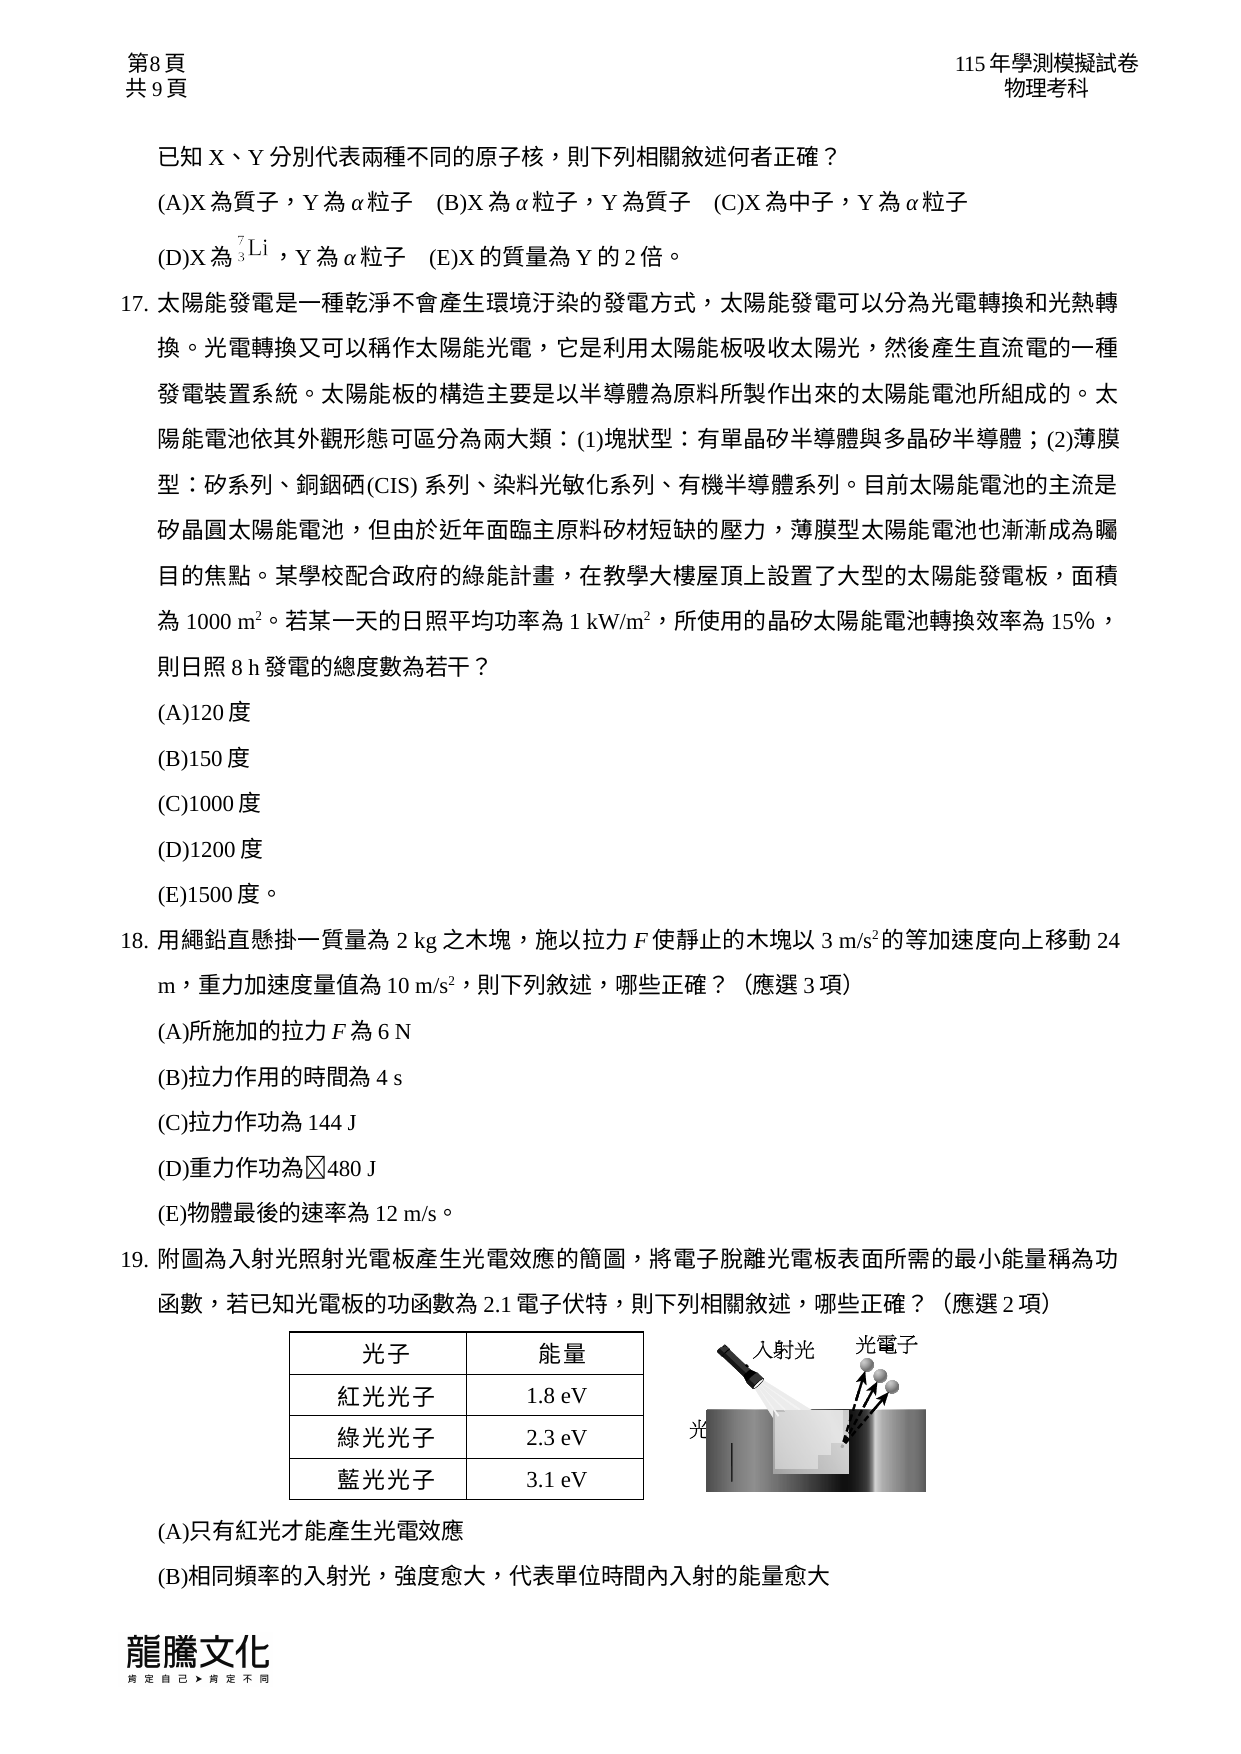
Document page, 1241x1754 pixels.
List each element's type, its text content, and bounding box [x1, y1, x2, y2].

picture [118, 1632, 274, 1687]
table_cell 藍光光子 [290, 1459, 466, 1499]
table_header 能量 [467, 1333, 643, 1373]
text (E)物體最後的速率為12 m/s。 [158, 1195, 1120, 1228]
table_cell 紅光光子 [290, 1375, 466, 1415]
text (B)相同頻率的入射光，強度愈大，代表單位時間內入射的能量愈大 [158, 1558, 1120, 1591]
text (B)拉力作用的時間為4 s [158, 1058, 1120, 1092]
text (D)X為，Y為α粒子 (E)X的質量為Y的2倍。 [158, 229, 1120, 272]
text 18. 用繩鉛直懸掛一質量為2 kg之木塊，施以拉力F使靜止的木塊以3 m/s2的等加速度向上移動24 m，重力加速度量值為10 m/s2，則下列敘述，哪些正確？（應選3項） [120, 922, 1120, 1001]
text (A)只有紅光才能產生光電效應 [158, 1513, 1120, 1546]
table_cell 3.1 eV [467, 1459, 643, 1499]
text 17. 太陽能發電是一種乾淨不會產生環境汙染的發電方式，太陽能發電可以分為光電轉換和光熱轉換。光電轉換又可以稱作太陽能光電，它是利用太陽能板吸收太陽光，然後產生直流電的一種發電裝置系統。太陽能板的構造主要是以半導體為原料所製作出來的太陽能電池所組成的。太陽能電池依其外觀形態可區分為兩大類：(1)塊狀型：有單晶矽半導體與多晶矽半導體；(2)薄膜型：矽系列、銅銦硒(CIS) 系列、染料光敏化系列、有機半導體系列。目前太陽能電池的主流是矽晶圓太陽能電池，但由於近年面臨主原料矽材短缺的壓力，薄膜型太陽能電池也漸漸成為矚目的焦點。某學校配合政府的綠能計畫，在教學大樓屋頂上設置了大型的太陽能發電板，面積為1000 m2。若某一天的日照平均功率為1 kW/m2，所使用的晶矽太陽能電池轉換效率為15％，則日照8 h發電的總度數為若干？ [120, 284, 1120, 682]
text 19. 附圖為入射光照射光電板產生光電效應的簡圖，將電子脫離光電板表面所需的最小能量稱為功函數，若已知光電板的功函數為2.1電子伏特，則下列相關敘述，哪些正確？（應選2項） [120, 1240, 1120, 1319]
text (C)1000度 [158, 785, 1120, 818]
table_cell 1.8 eV [467, 1375, 643, 1415]
text 已知X、Y 分別代表兩種不同的原子核，則下列相關敘述何者正確？ [120, 138, 1120, 172]
table_header [644, 1331, 951, 1499]
text (D)重力作功為480 J [158, 1149, 1120, 1183]
text (E)1500度。 [158, 876, 1120, 909]
table_cell 2.3 eV [467, 1416, 643, 1457]
table_cell 綠光光子 [290, 1416, 466, 1457]
text (A)所施加的拉力F為6 N [158, 1013, 1120, 1046]
text (B)150度 [158, 740, 1120, 773]
table_header 光子 [290, 1333, 466, 1373]
text (A)X為質子，Y為α粒子 (B)X為α粒子，Y為質子 (C)X為中子，Y為α粒子 [158, 184, 1120, 217]
text (D)1200度 [158, 831, 1120, 864]
text (A)120度 [158, 694, 1120, 727]
text (C)拉力作功為144 J [158, 1104, 1120, 1137]
